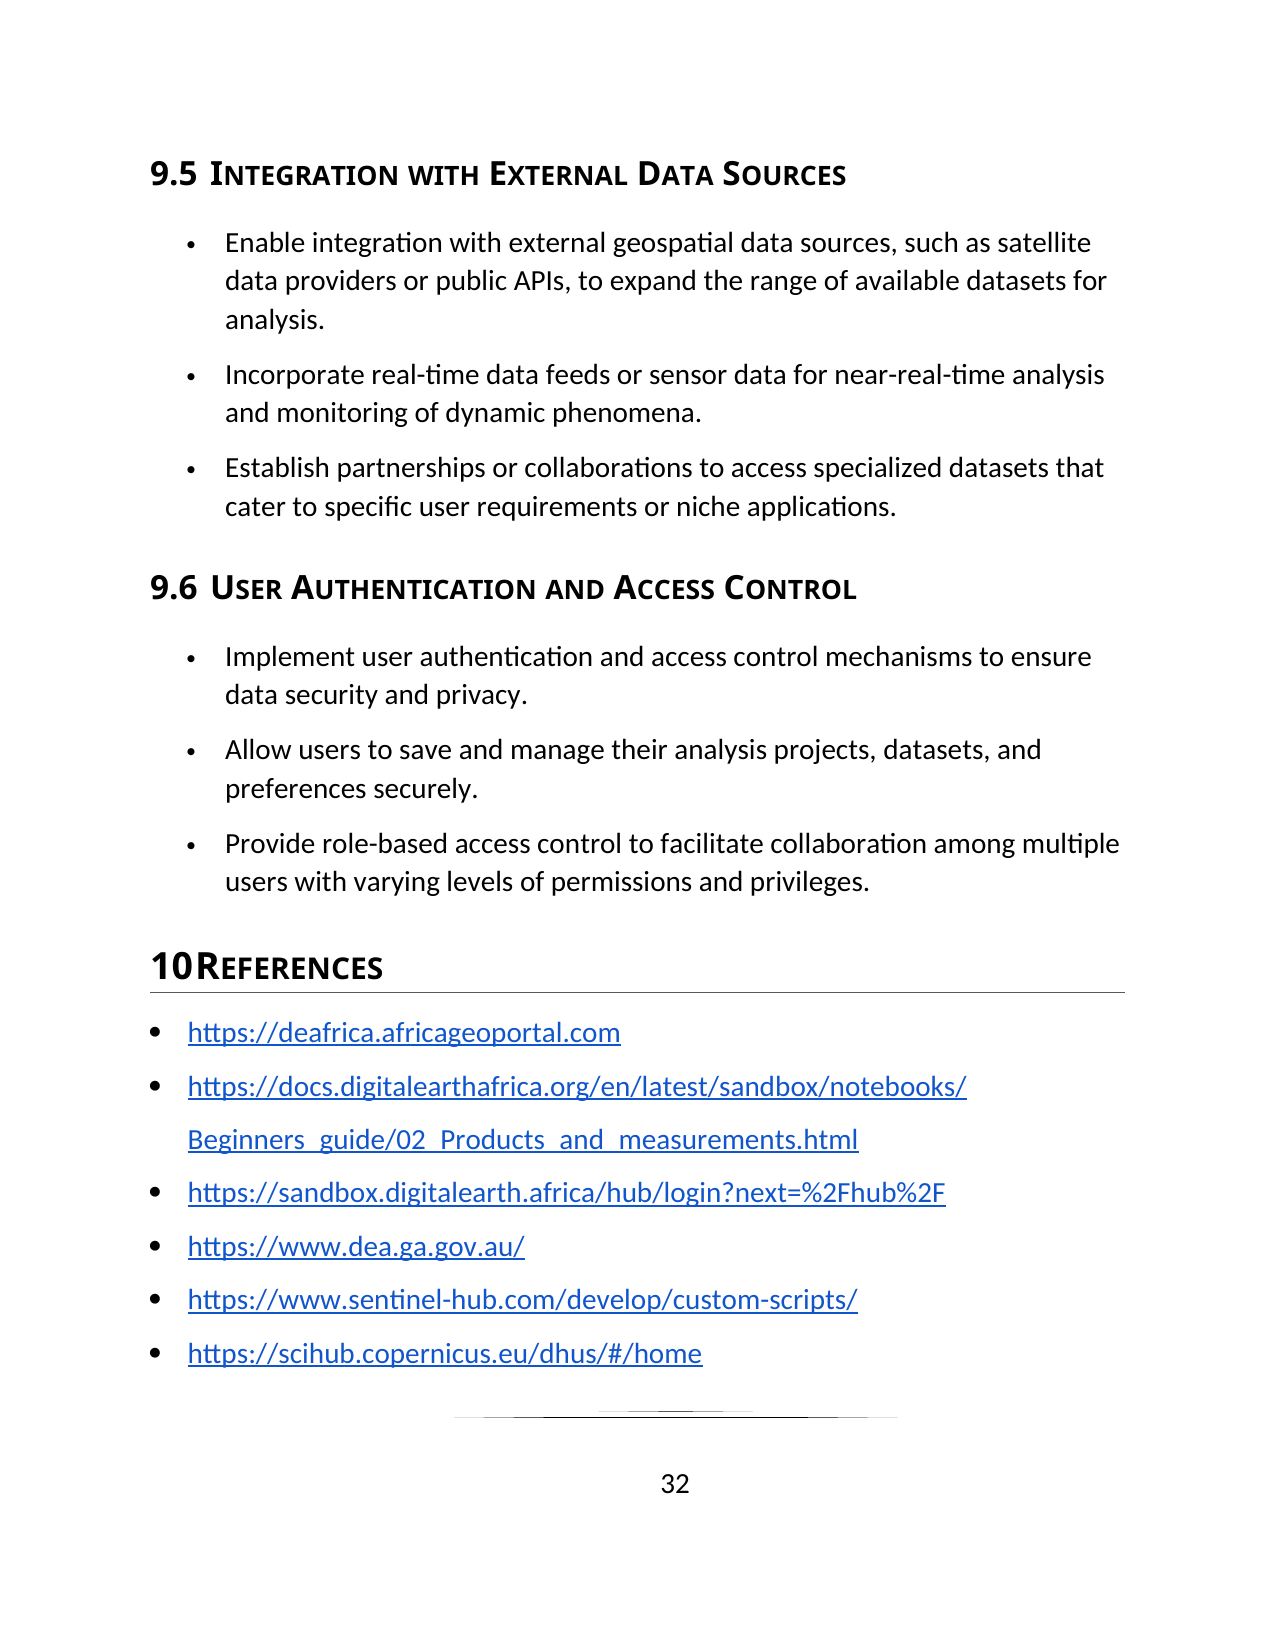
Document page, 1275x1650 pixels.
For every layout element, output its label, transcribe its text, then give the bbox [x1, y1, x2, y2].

list Establish partnerships or collaborations to access specialized datasets that cater to specific user requirements or niche applications. [187, 449, 1125, 523]
subtitle References [150, 939, 1125, 992]
list Provide role-based access control to facilitate collaboration among multiple users with varying levels of permissions and privileges. [187, 825, 1125, 899]
list Implement user authentication and access control mechanisms to ensure data security and privacy. [187, 638, 1125, 712]
list https://docs.digitalearthafrica.org/en/latest/sandbox/notebooks/Beginners_guide/02_Products_and_measurements.html [150, 1068, 1125, 1157]
list https://deafrica.africageoportal.com [150, 1014, 1125, 1050]
list https://www.sentinel-hub.com/develop/custom-scripts/ [150, 1281, 1125, 1317]
list https://sandbox.digitalearth.africa/hub/login?next=%2Fhub%2F [150, 1174, 1125, 1210]
subtitle User Authentication and Access Control [150, 564, 1125, 609]
list https://scihub.copernicus.eu/dhus/#/home [150, 1335, 1125, 1370]
list Allow users to save and manage their analysis projects, datasets, and preferences securely. [187, 731, 1125, 805]
subtitle Integration with External Data Sources [150, 150, 1125, 195]
list https://www.dea.ga.gov.au/ [150, 1228, 1125, 1263]
list Enable integration with external geospatial data sources, such as satellite data providers or public APIs, to expand the range of available datasets for analysis. [187, 224, 1125, 336]
list Incorporate real-time data feeds or sensor data for near-real-time analysis and monitoring of dynamic phenomena. [187, 356, 1125, 430]
